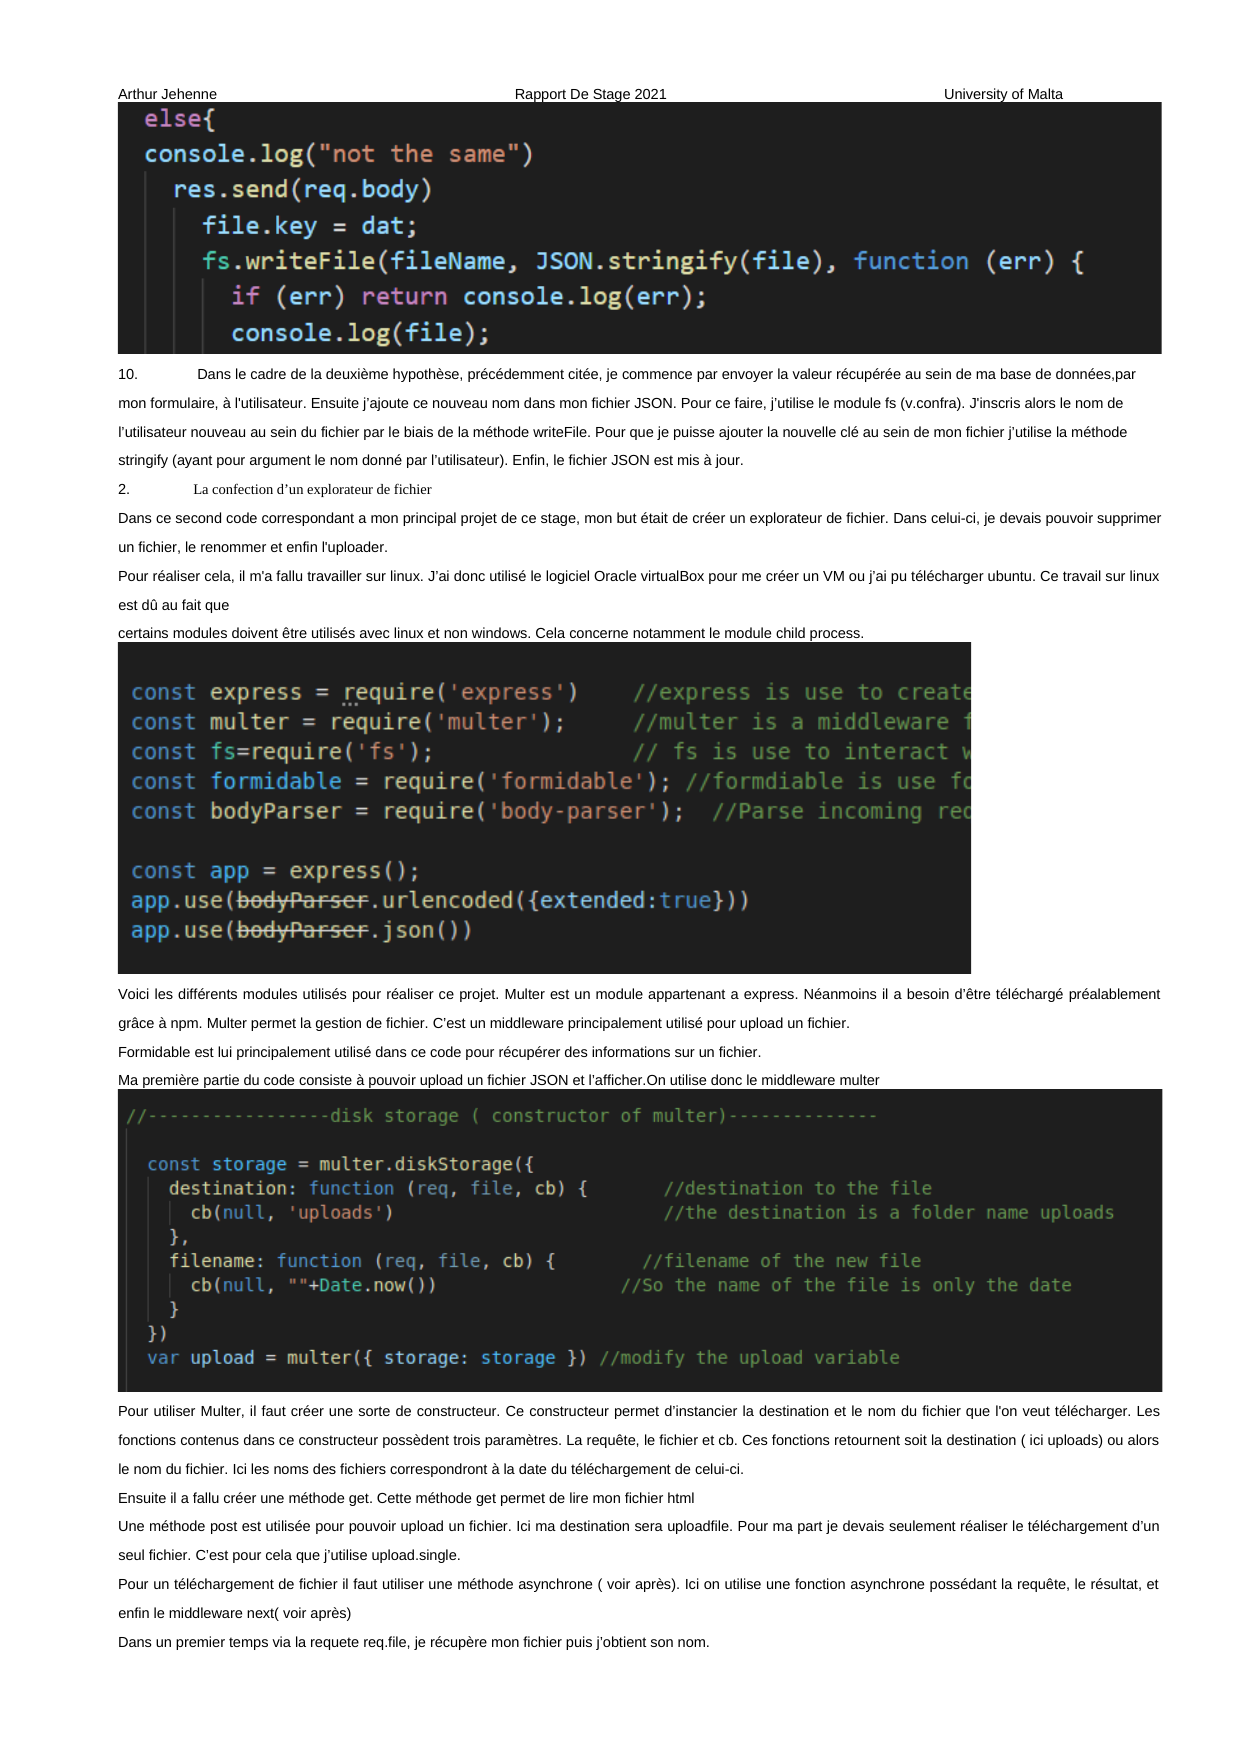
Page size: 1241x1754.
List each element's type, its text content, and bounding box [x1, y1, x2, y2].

text Dans ce second code correspondant a mon principal projet de ce stage, mon but était de créer un explorateur de fichier. Dans celui-ci, je devais pouvoir supprimer un fichier, le renommer et enfin l'uploader. [118, 498, 1162, 556]
picture [117, 102, 1162, 354]
text Formidable est lui principalement utilisé dans ce code pour récupérer des informations sur un fichier. [118, 1032, 1162, 1060]
text Pour utiliser Multer, il faut créer une sorte de constructeur. Ce constructeur permet d’instancier la destination et le nom du fichier que l'on veut télécharger. Les fonctions contenus dans ce constructeur possèdent trois paramètres. La requête, le fichier et cb. Ces fonctions retournent soit la destination ( ici uploads) ou alors le nom du fichier. Ici les noms des fichiers correspondront à la date du téléchargement de celui-ci. [118, 1392, 1162, 1478]
text Une méthode post est utilisée pour pouvoir upload un fichier. Ici ma destination sera uploadfile. Pour ma part je devais seulement réaliser le téléchargement d’un seul fichier. C’est pour cela que j’utilise upload.single. [118, 1506, 1162, 1564]
text Ma première partie du code consiste à pouvoir upload un fichier JSON et l’afficher.On utilise donc le middleware multer [118, 1060, 1162, 1089]
text Pour un téléchargement de fichier il faut utiliser une méthode asynchrone ( voir après). Ici on utilise une fonction asynchrone possédant la requête, le résultat, et enfin le middleware next( voir après) [118, 1564, 1162, 1621]
picture [117, 1089, 1163, 1392]
text Dans un premier temps via la requete req.file, je récupère mon fichier puis j’obtient son nom. [118, 1622, 1162, 1650]
list Dans le cadre de la deuxième hypothèse, précédemment citée, je commence par envoyer la valeur récupérée au sein de ma base de données,par mon formulaire, à l'utilisateur. Ensuite j’ajoute ce nouveau nom dans mon fichier JSON. Pour ce faire, j’utilise le module fs (v.confra). J'inscris alors le nom de l’utilisateur nouveau au sein du fichier par le biais de la méthode writeFile. Pour que je puisse ajouter la nouvelle clé au sein de mon fichier j’utilise la méthode stringify (ayant pour argument le nom donné par l’utilisateur). Enfin, le fichier JSON est mis à jour. [118, 354, 1162, 469]
text Voici les différents modules utilisés pour réaliser ce projet. Multer est un module appartenant a express. Néanmoins il a besoin d’être téléchargé préalablement grâce à npm. Multer permet la gestion de fichier. C’est un middleware principalement utilisé pour upload un fichier. [118, 974, 1162, 1031]
text Ensuite il a fallu créer une méthode get. Cette méthode get permet de lire mon fichier html [118, 1478, 1162, 1506]
picture [117, 642, 972, 974]
text Pour réaliser cela, il m'a fallu travailler sur linux. J’ai donc utilisé le logiciel Oracle virtualBox pour me créer un VM ou j’ai pu télécharger ubuntu. Ce travail sur linux est dû au fait que [118, 556, 1162, 613]
text certains modules doivent être utilisés avec linux et non windows. Cela concerne notamment le module child process. [118, 613, 1162, 642]
